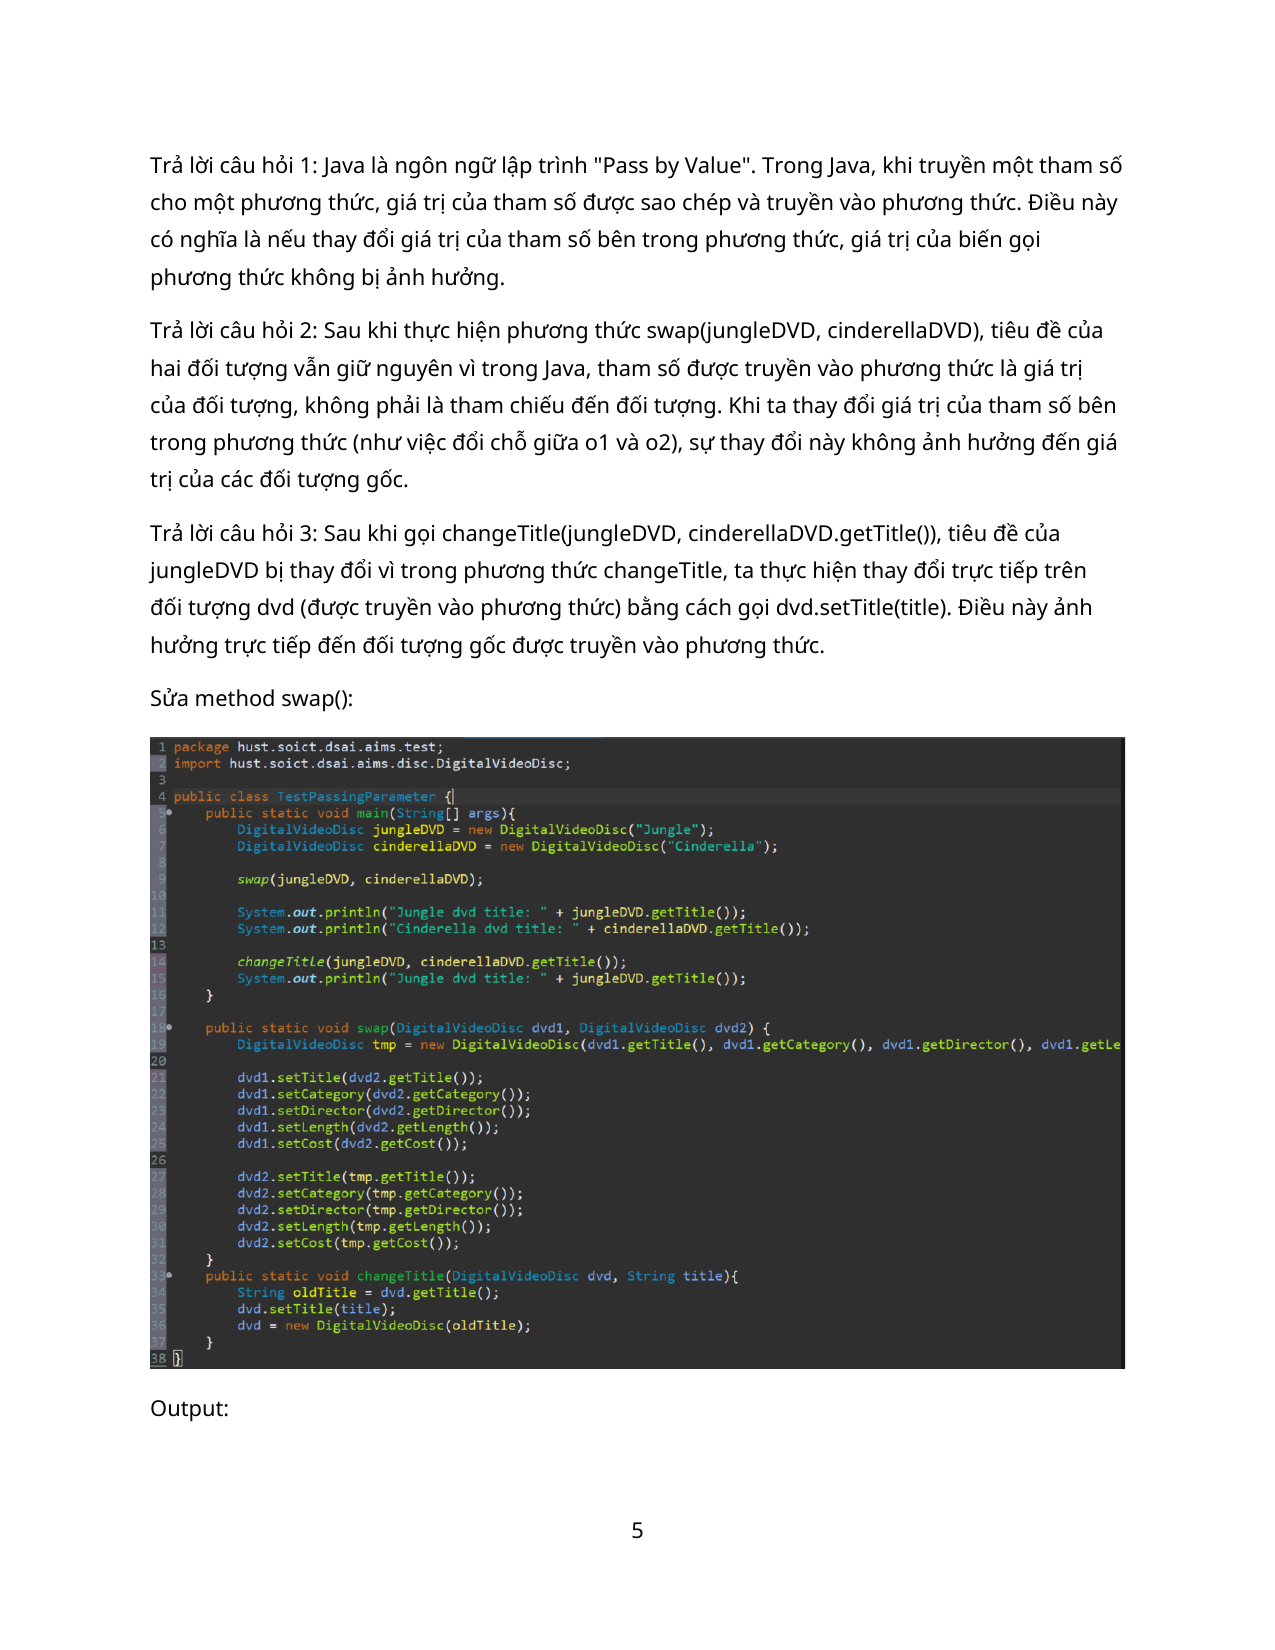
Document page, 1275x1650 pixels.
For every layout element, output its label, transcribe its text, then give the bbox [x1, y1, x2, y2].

text Sửa method swap(): [150, 683, 1125, 713]
text Trả lời câu hỏi 3: Sau khi gọi changeTitle(jungleDVD, cinderellaDVD.getTitle()), tiêu đề của jungleDVD bị thay đổi vì trong phương thức changeTitle, ta thực hiện thay đổi trực tiếp trên đối tượng dvd (được truyền vào phương thức) bằng cách gọi dvd.setTitle(title). Điều này ảnh hưởng trực tiếp đến đối tượng gốc được truyền vào phương thức. [150, 518, 1125, 659]
text Trả lời câu hỏi 2: Sau khi thực hiện phương thức swap(jungleDVD, cinderellaDVD), tiêu đề của hai đối tượng vẫn giữ nguyên vì trong Java, tham số được truyền vào phương thức là giá trị của đối tượng, không phải là tham chiếu đến đối tượng. Khi ta thay đổi giá trị của tham số bên trong phương thức (như việc đổi chỗ giữa o1 và o2), sự thay đổi này không ảnh hưởng đến giá trị của các đối tượng gốc. [150, 315, 1125, 494]
text Output: [150, 1393, 1125, 1423]
text Trả lời câu hỏi 1: Java là ngôn ngữ lập trình "Pass by Value". Trong Java, khi truyền một tham số cho một phương thức, giá trị của tham số được sao chép và truyền vào phương thức. Điều này có nghĩa là nếu thay đổi giá trị của tham số bên trong phương thức, giá trị của biến gọi phương thức không bị ảnh hưởng. [150, 150, 1125, 291]
picture [150, 737, 1125, 1369]
